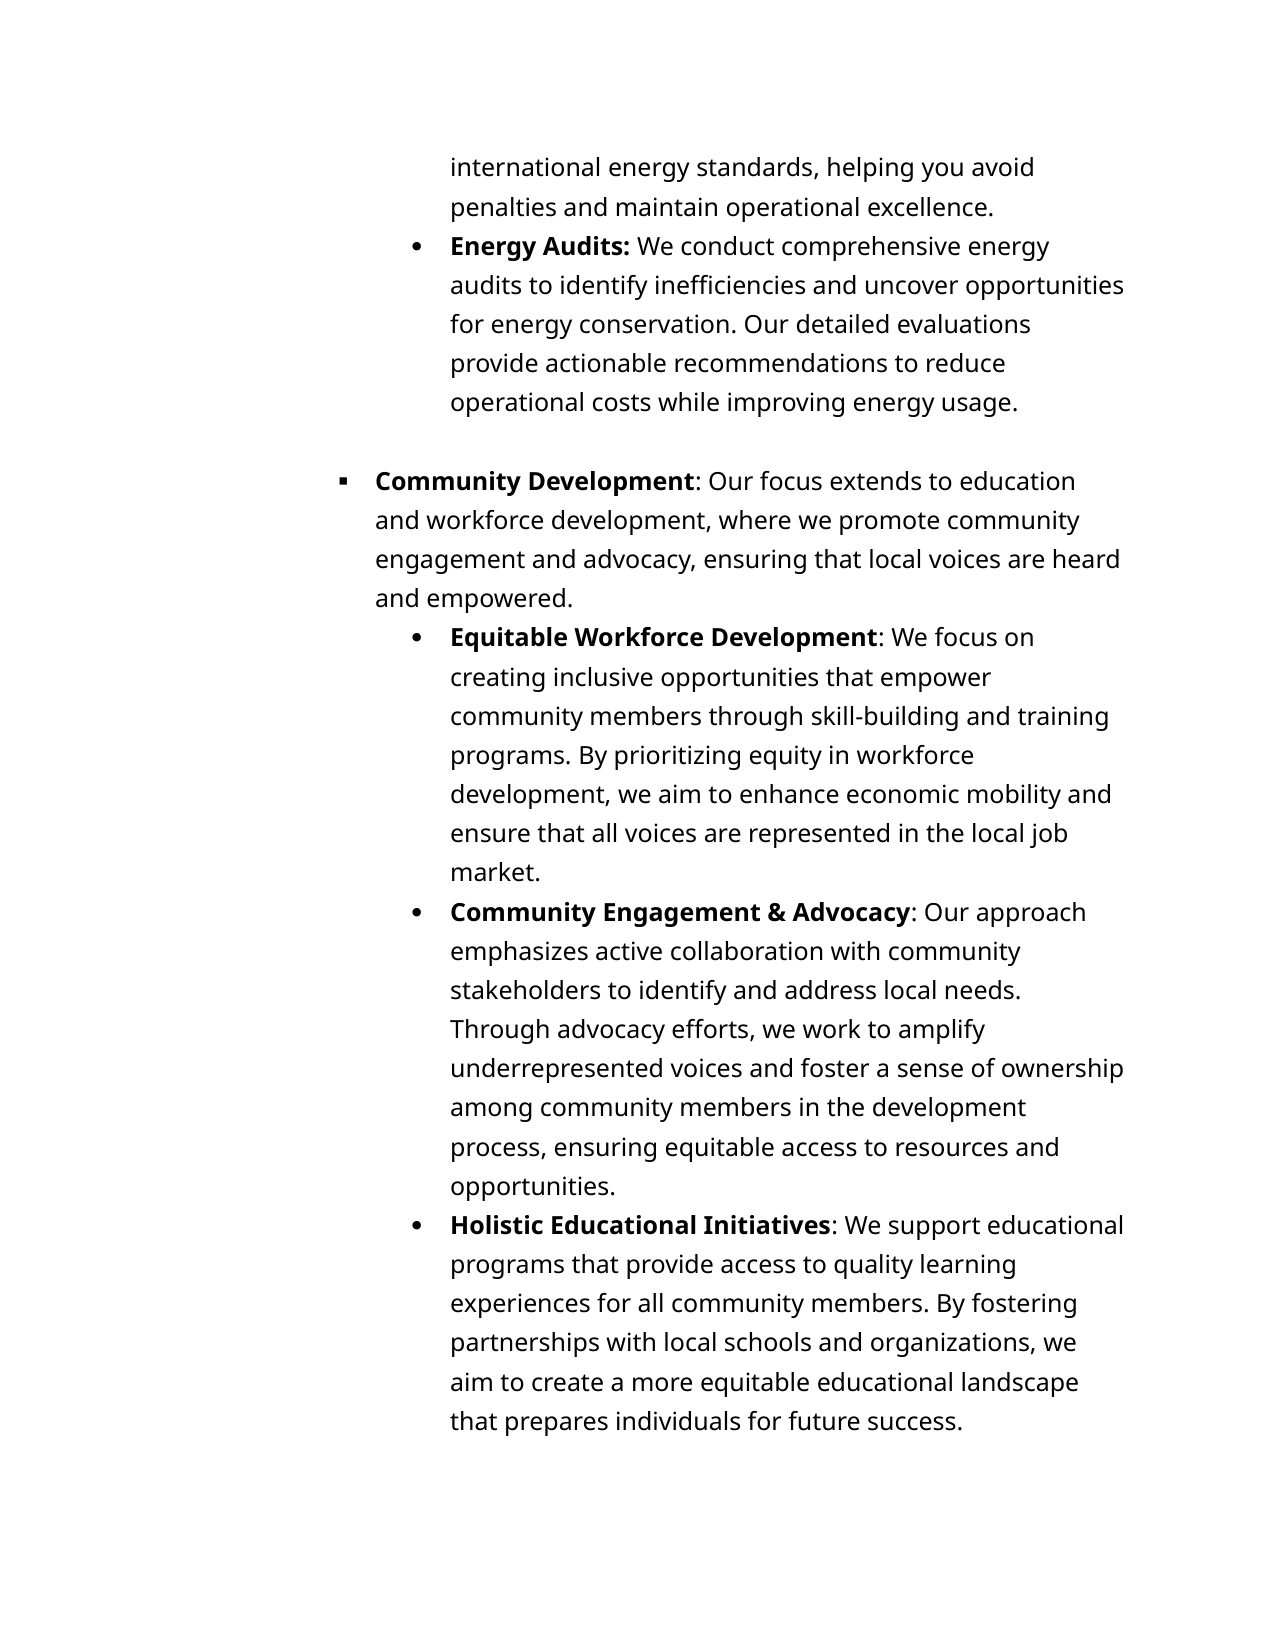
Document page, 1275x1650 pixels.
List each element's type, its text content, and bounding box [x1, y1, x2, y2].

list Community Engagement & Advocacy: Our approach emphasizes active collaboration with community stakeholders to identify and address local needs. Through advocacy efforts, we work to amplify underrepresented voices and foster a sense of ownership among community members in the development process, ensuring equitable access to resources and opportunities. [412, 894, 1125, 1202]
list Community Development: Our focus extends to education and workforce development, where we promote community engagement and advocacy, ensuring that local voices are heard and empowered. [337, 463, 1125, 615]
list Equitable Workforce Development: We focus on creating inclusive opportunities that empower community members through skill-building and training programs. By prioritizing equity in workforce development, we aim to enhance economic mobility and ensure that all voices are represented in the local job market. [412, 620, 1125, 889]
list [412, 150, 1125, 223]
list Holistic Educational Initiatives: We support educational programs that provide access to quality learning experiences for all community members. By fostering partnerships with local schools and organizations, we aim to create a more equitable educational landscape that prepares individuals for future success. [412, 1207, 1125, 1437]
list Energy Audits: We conduct comprehensive energy audits to identify inefficiencies and uncover opportunities for energy conservation. Our detailed evaluations provide actionable recommendations to reduce operational costs while improving energy usage. [412, 228, 1125, 419]
